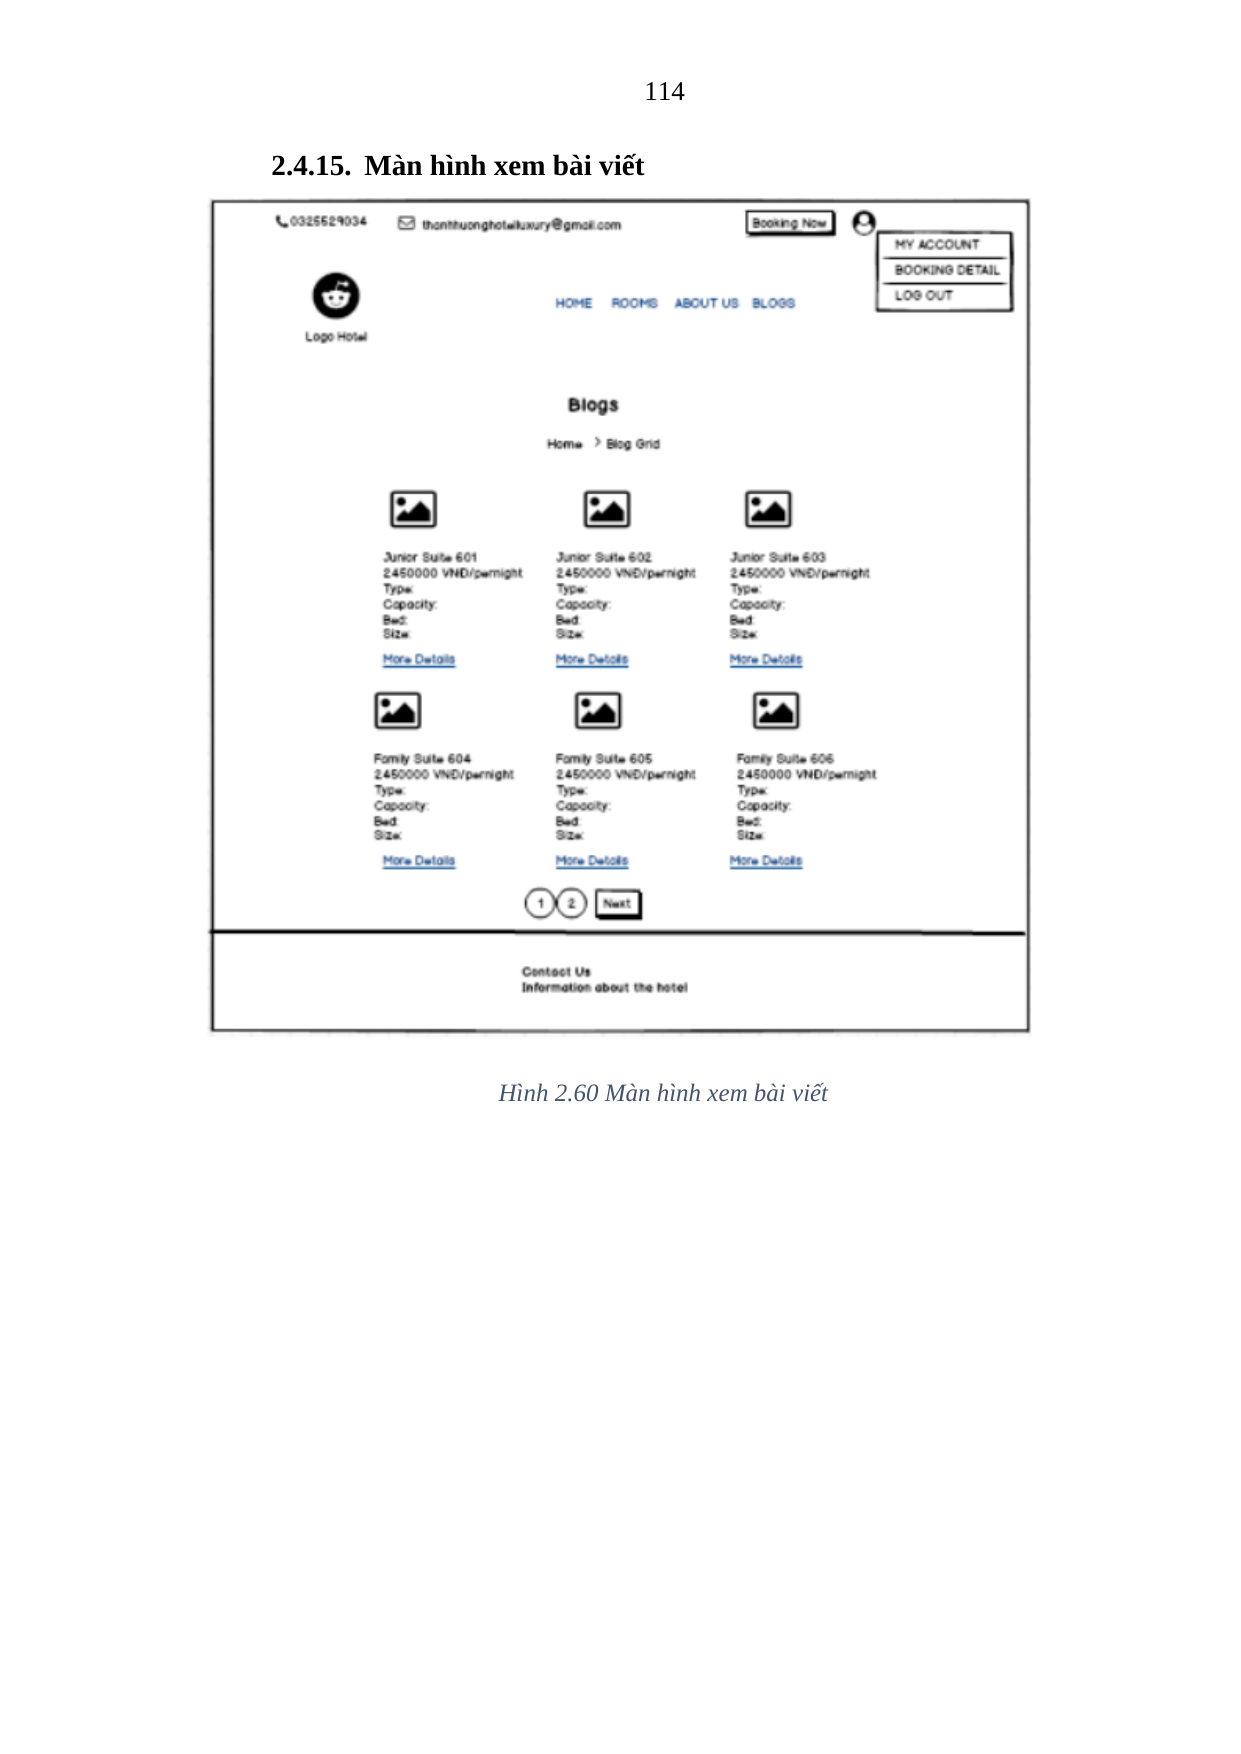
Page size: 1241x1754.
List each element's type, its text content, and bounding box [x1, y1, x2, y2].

subtitle Màn hình xem bài viết [271, 148, 1122, 181]
text Hình 2.60 Màn hình xem bài viết [207, 1078, 1122, 1106]
picture [206, 198, 1032, 1037]
